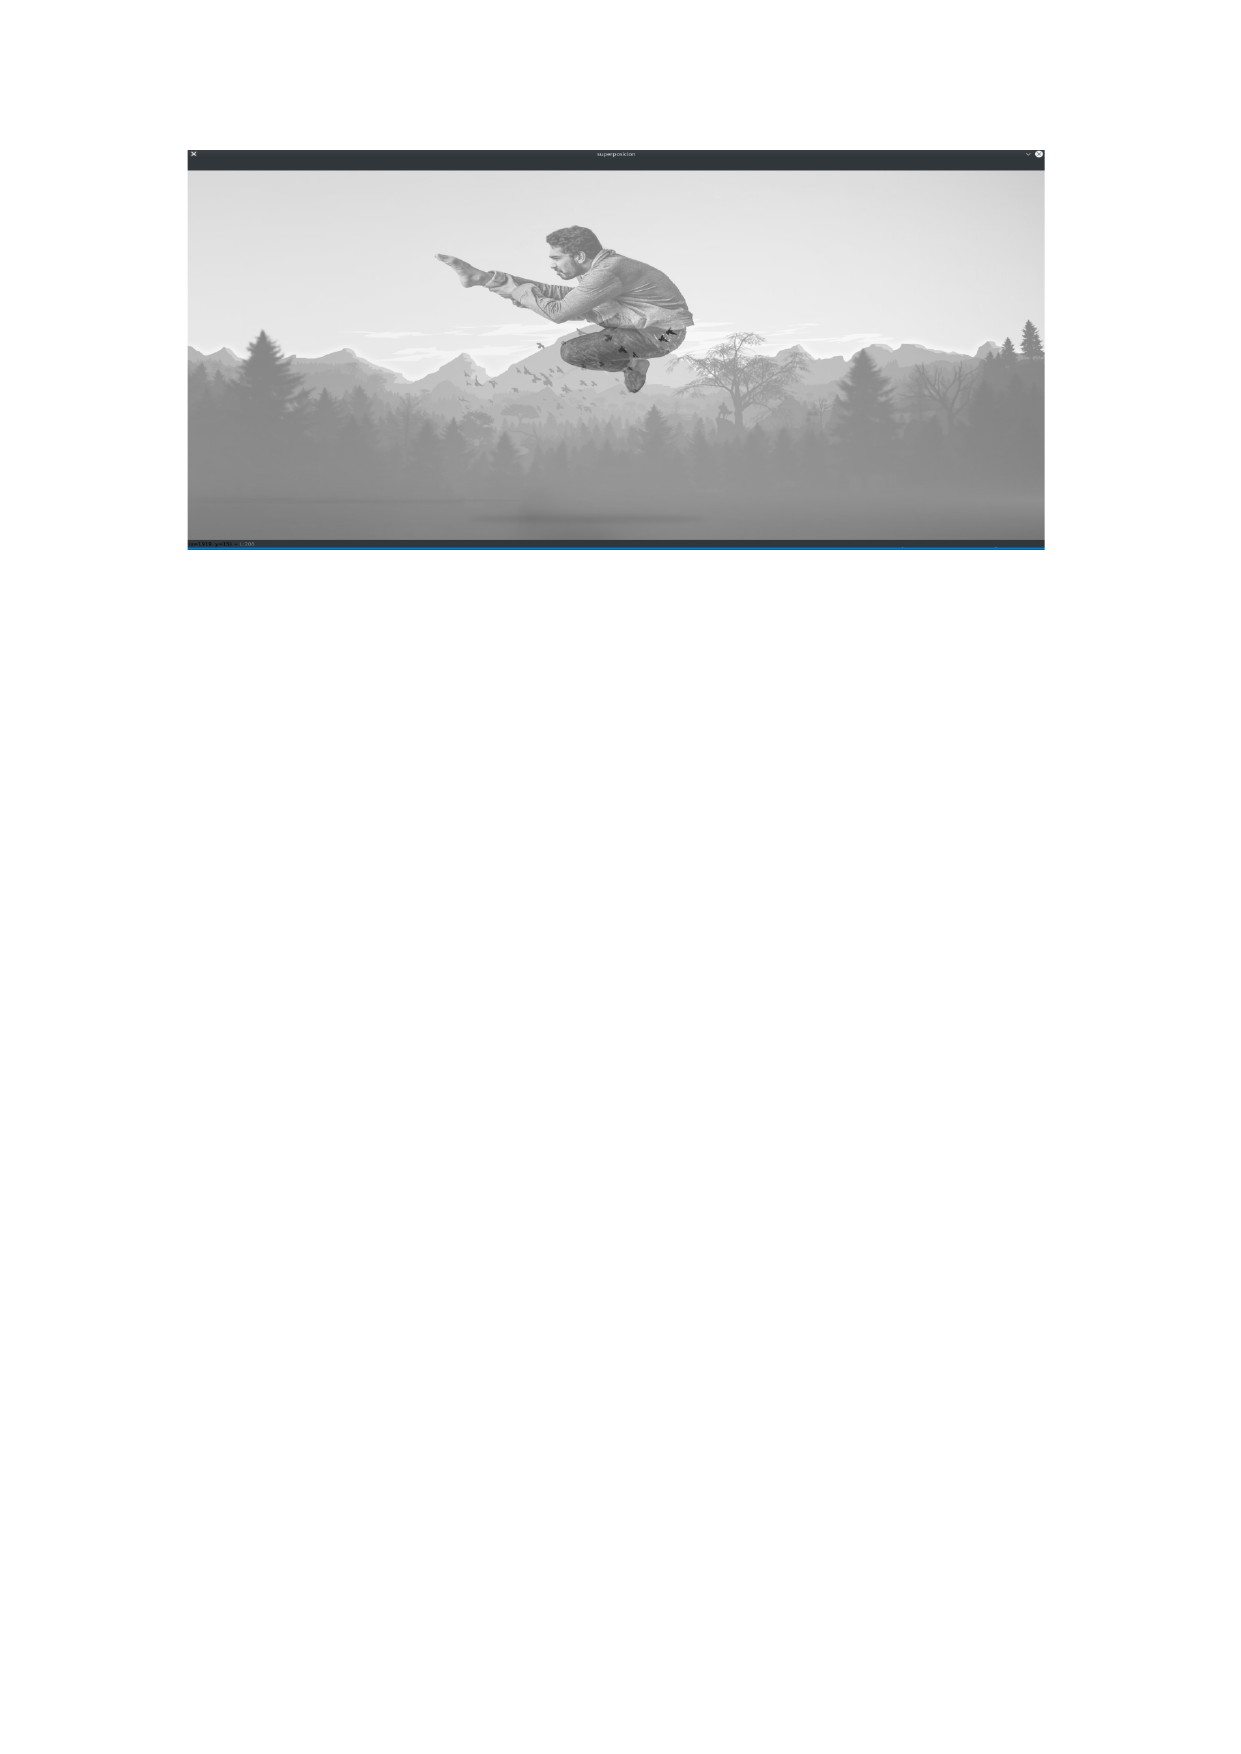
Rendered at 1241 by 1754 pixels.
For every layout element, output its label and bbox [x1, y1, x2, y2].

picture [187, 150, 1045, 550]
